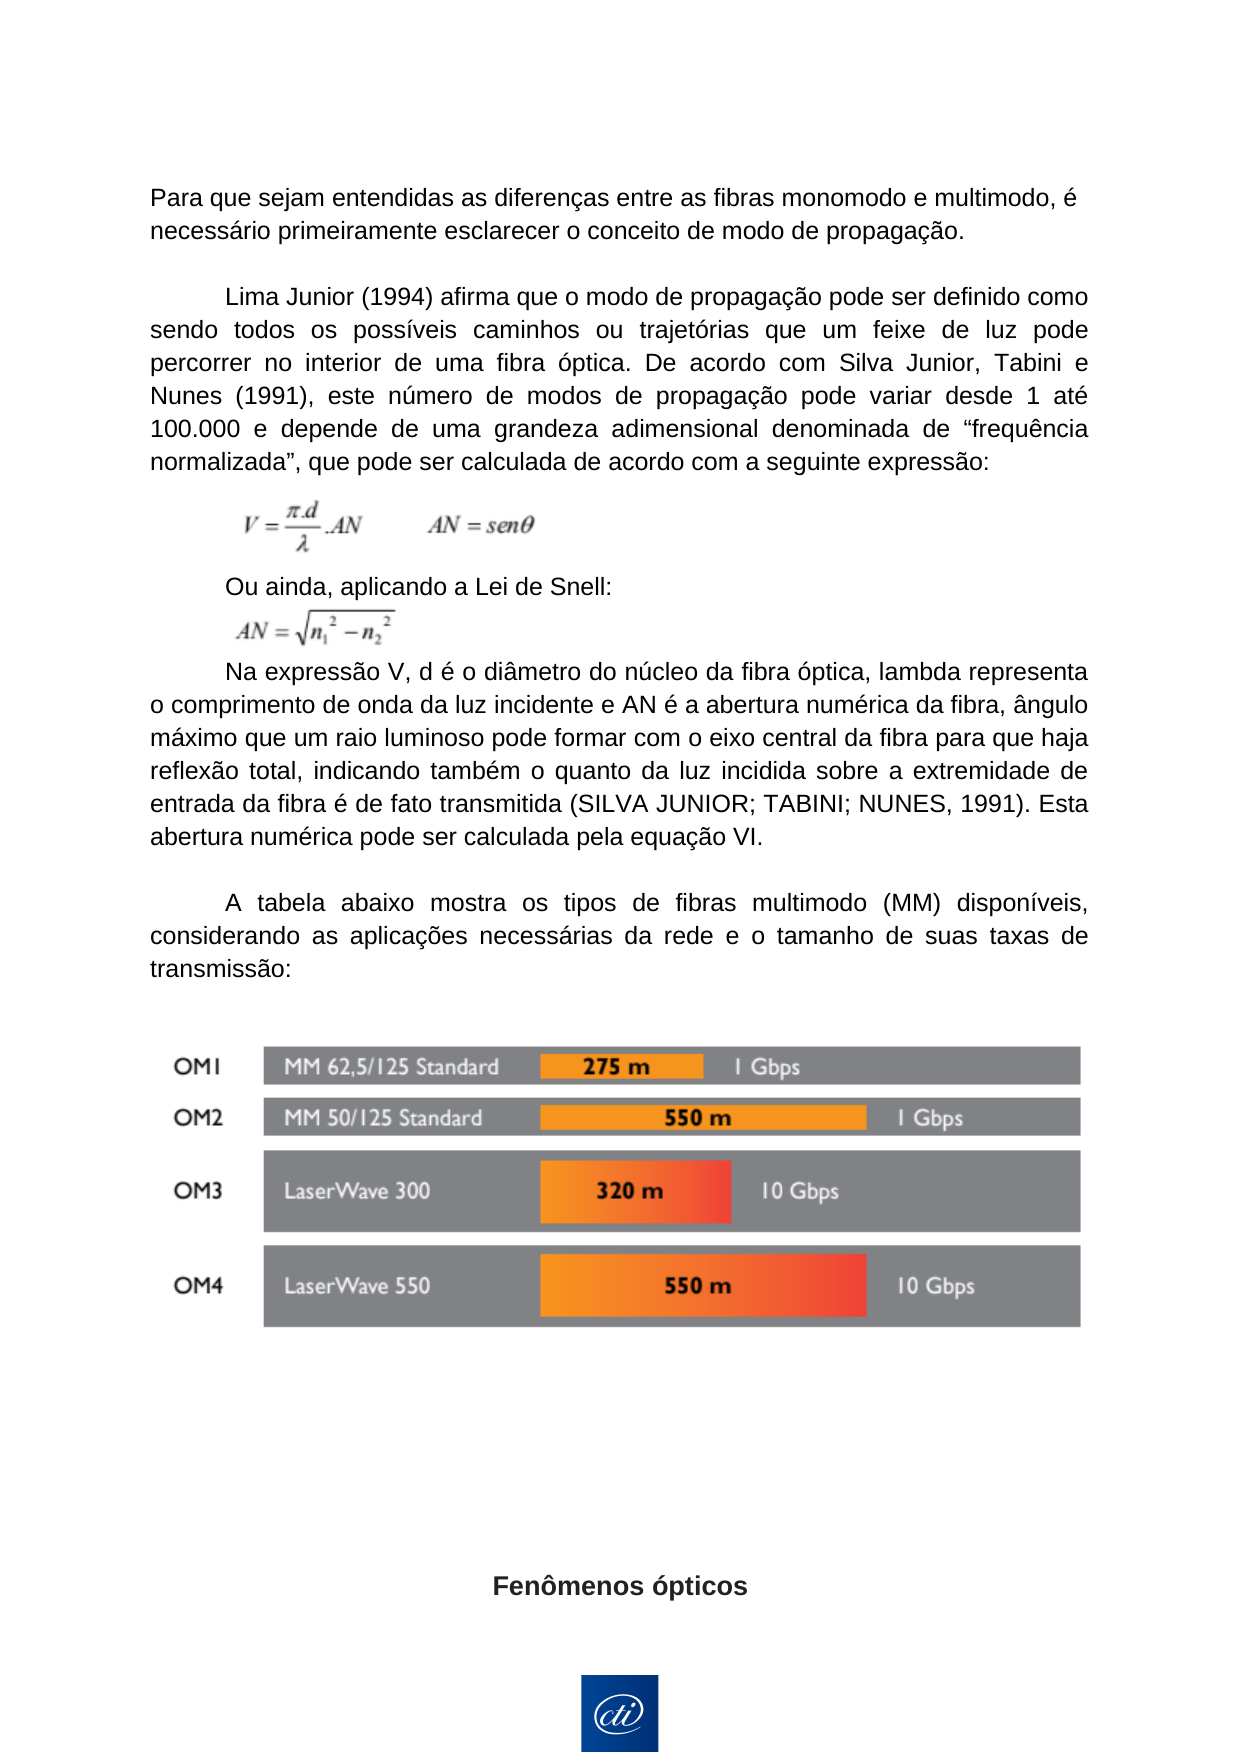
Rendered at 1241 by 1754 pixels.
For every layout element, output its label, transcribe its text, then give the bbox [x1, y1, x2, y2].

text A tabela abaixo mostra os tipos de fibras multimodo (MM) disponíveis, considerando as aplicações necessárias da rede e o tamanho de suas taxas de transmissão: [150, 888, 1090, 983]
text necessário primeiramente esclarecer o conceito de modo de propagação. [150, 216, 1090, 245]
picture [581, 1675, 659, 1752]
text Fenômenos ópticos [150, 1570, 1090, 1601]
text Na expressão V, d é o diâmetro do núcleo da fibra óptica, lambda representa o comprimento de onda da luz incidente e AN é a abertura numérica da fibra, ângulo máximo que um raio luminoso pode formar com o eixo central da fibra para que haja reflexão total, indicando também o quanto da luz incidida sobre a extremidade de entrada da fibra é de fato transmitida (SILVA JUNIOR; TABINI; NUNES, 1991). Esta abertura numérica pode ser calculada pela equação VI. [150, 657, 1090, 851]
picture [149, 1023, 1091, 1336]
picture [225, 604, 399, 653]
text Lima Junior (1994) afirma que o modo de propagação pode ser definido como sendo todos os possíveis caminhos ou trajetórias que um feixe de luz pode percorrer no interior de uma fibra óptica. De acordo com Silva Junior, Tabini e Nunes (1991), este número de modos de propagação pode variar desde 1 até 100.000 e depende de uma grandeza adimensional denominada de “frequência normalizada”, que pode ser calculada de acordo com a seguinte expressão: [150, 282, 1090, 476]
picture [426, 510, 536, 546]
text Ou ainda, aplicando a Lei de Snell: [150, 572, 1090, 600]
text Para que sejam entendidas as diferenças entre as fibras monomodo e multimodo, é [150, 183, 1090, 212]
picture [225, 480, 372, 568]
